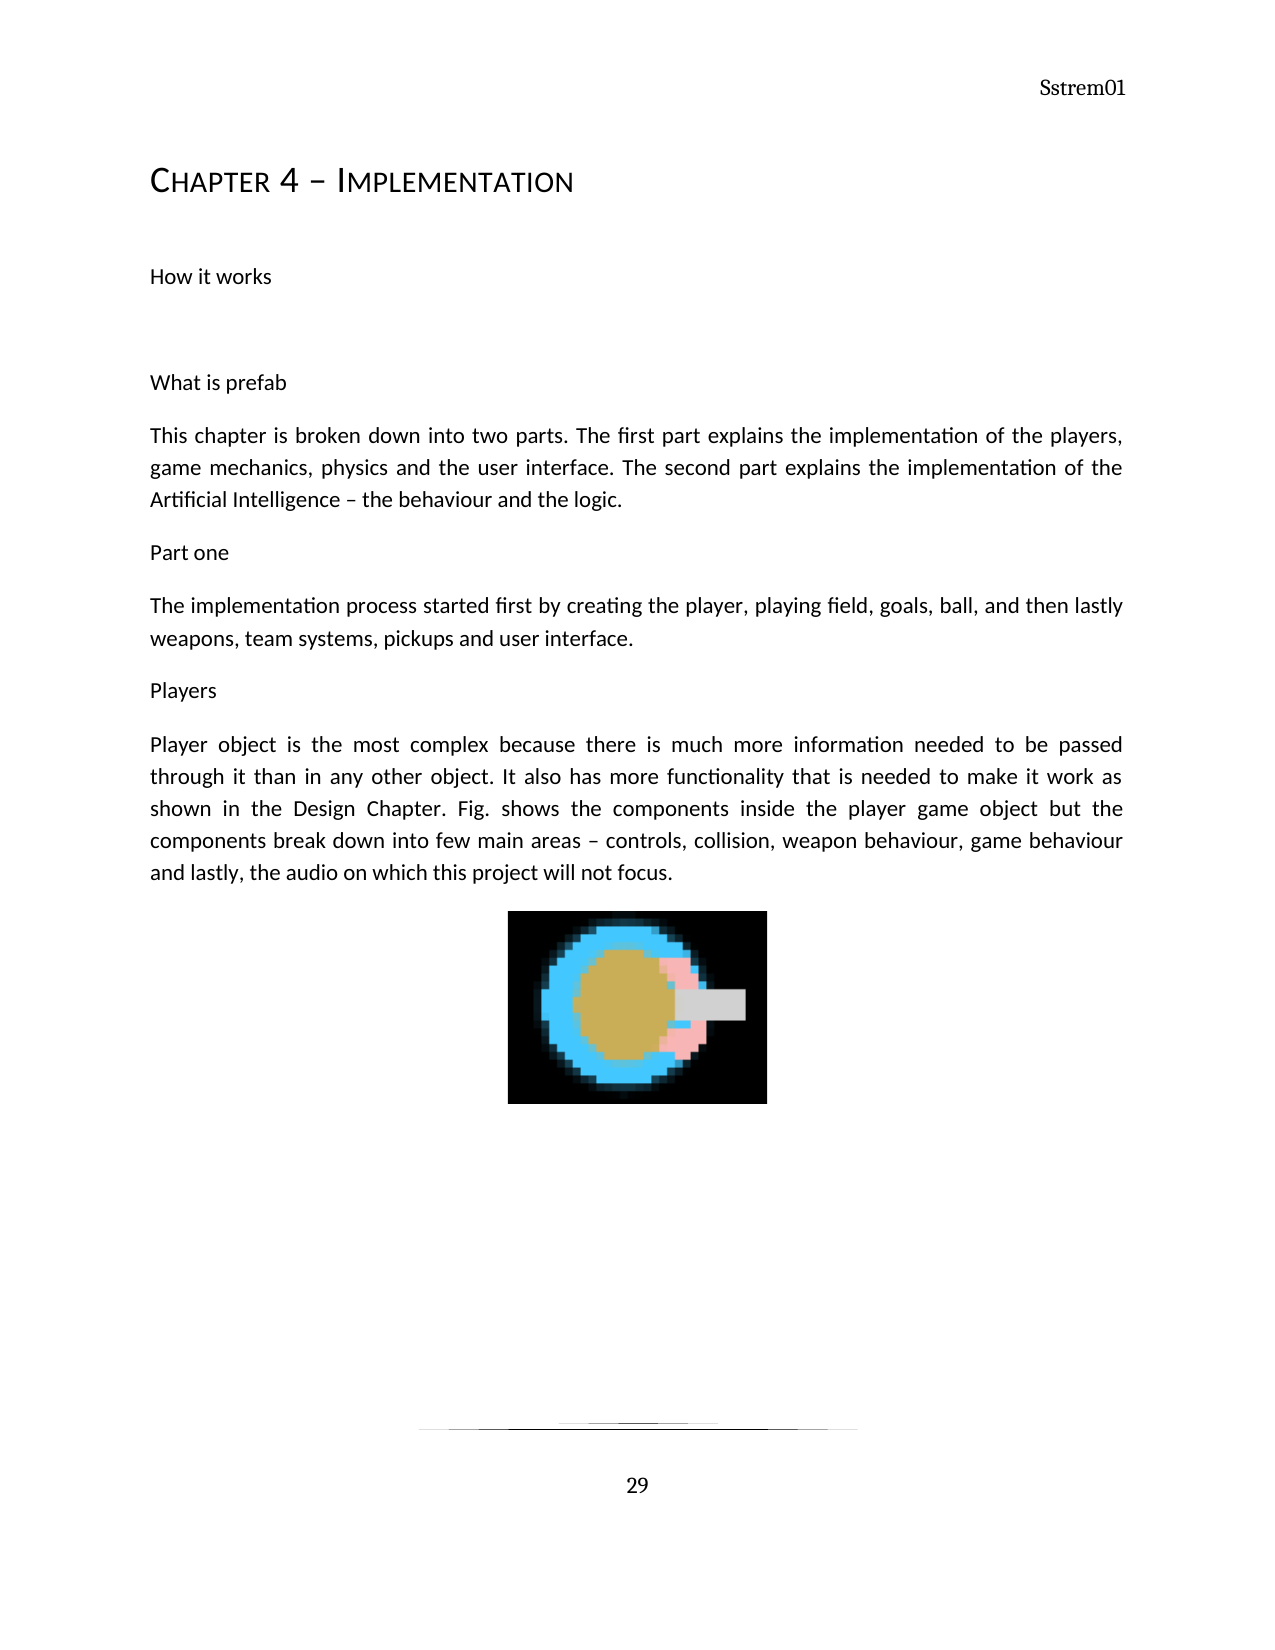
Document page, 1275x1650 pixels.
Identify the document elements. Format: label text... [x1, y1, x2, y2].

text This chapter is broken down into two parts. The first part explains the implementation of the players, game mechanics, physics and the user interface. The second part explains the implementation of the Artificial Intelligence – the behaviour and the logic. [150, 421, 1125, 513]
text Part one [150, 538, 1125, 566]
subtitle Chapter 4 – Implementation [150, 156, 1125, 202]
text The implementation process started first by creating the player, playing field, goals, ball, and then lastly weapons, team systems, pickups and user interface. [150, 591, 1125, 652]
text Players [150, 677, 1125, 705]
text Player object is the most complex because there is much more information needed to be passed through it than in any other object. It also has more functionality that is needed to make it work as shown in the Design Chapter. Fig. shows the components inside the player game object but the components break down into few main areas – controls, collision, weapon behaviour, game behaviour and lastly, the audio on which this project will not focus. [150, 730, 1125, 886]
text How it works [150, 262, 1125, 290]
picture [507, 911, 768, 1104]
text What is prefab [150, 368, 1125, 396]
